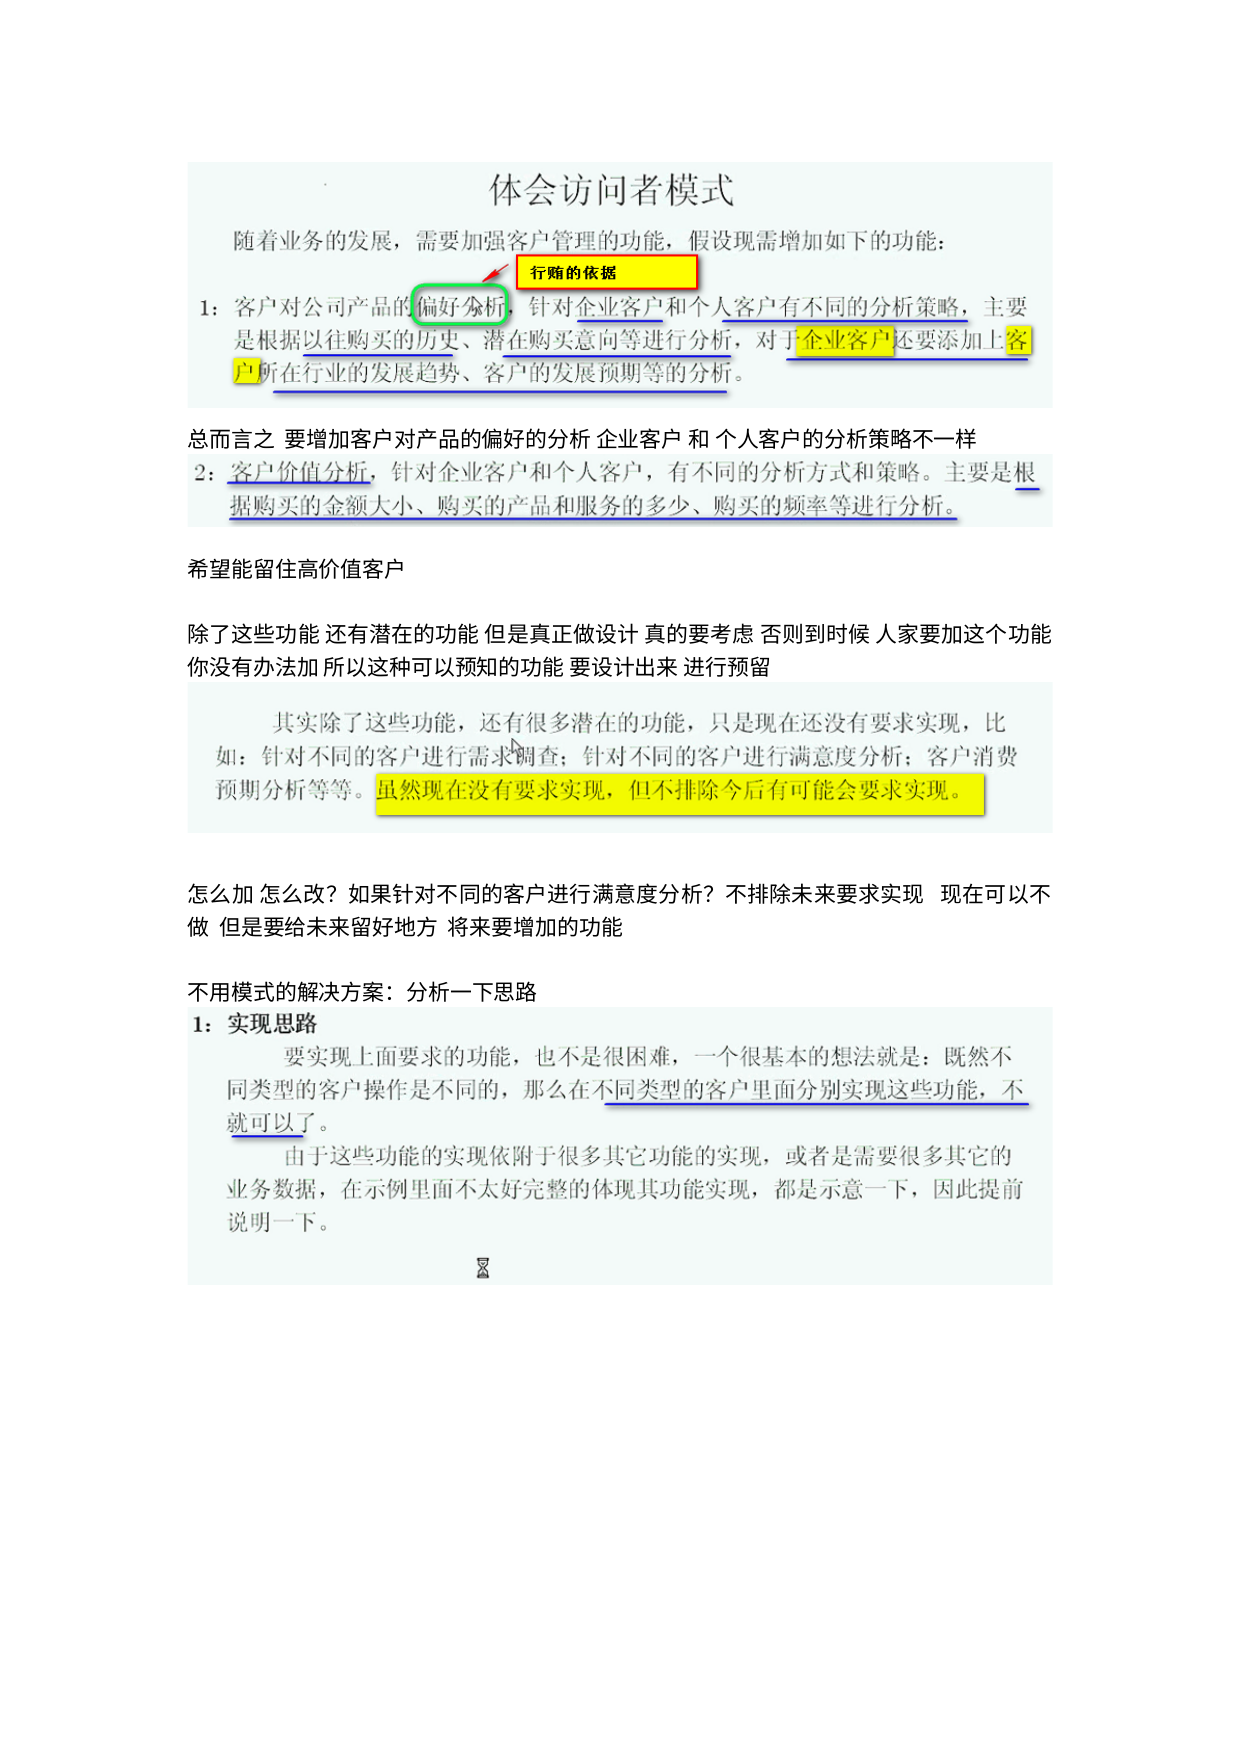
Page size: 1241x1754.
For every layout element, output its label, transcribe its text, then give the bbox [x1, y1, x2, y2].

picture [187, 682, 1053, 833]
text 总而言之 要增加客户对产品的偏好的分析 企业客户 和 个人客户的分析策略不一样 [187, 422, 1053, 454]
text 除了这些功能 还有潜在的功能 但是真正做设计 真的要考虑 否则到时候 人家要加这个功能 你没有办法加 所以这种可以预知的功能 要设计出来 进行预留 [187, 617, 1053, 682]
picture [187, 454, 1053, 527]
text 怎么加 怎么改？如果针对不同的客户进行满意度分析？不排除未来要求实现 现在可以不做 但是要给未来留好地方 将来要增加的功能 [187, 877, 1053, 942]
text 希望能留住高价值客户 [187, 552, 1053, 584]
picture [187, 1007, 1053, 1285]
text 不用模式的解决方案：分析一下思路 [187, 974, 1053, 1007]
picture [187, 162, 1053, 408]
